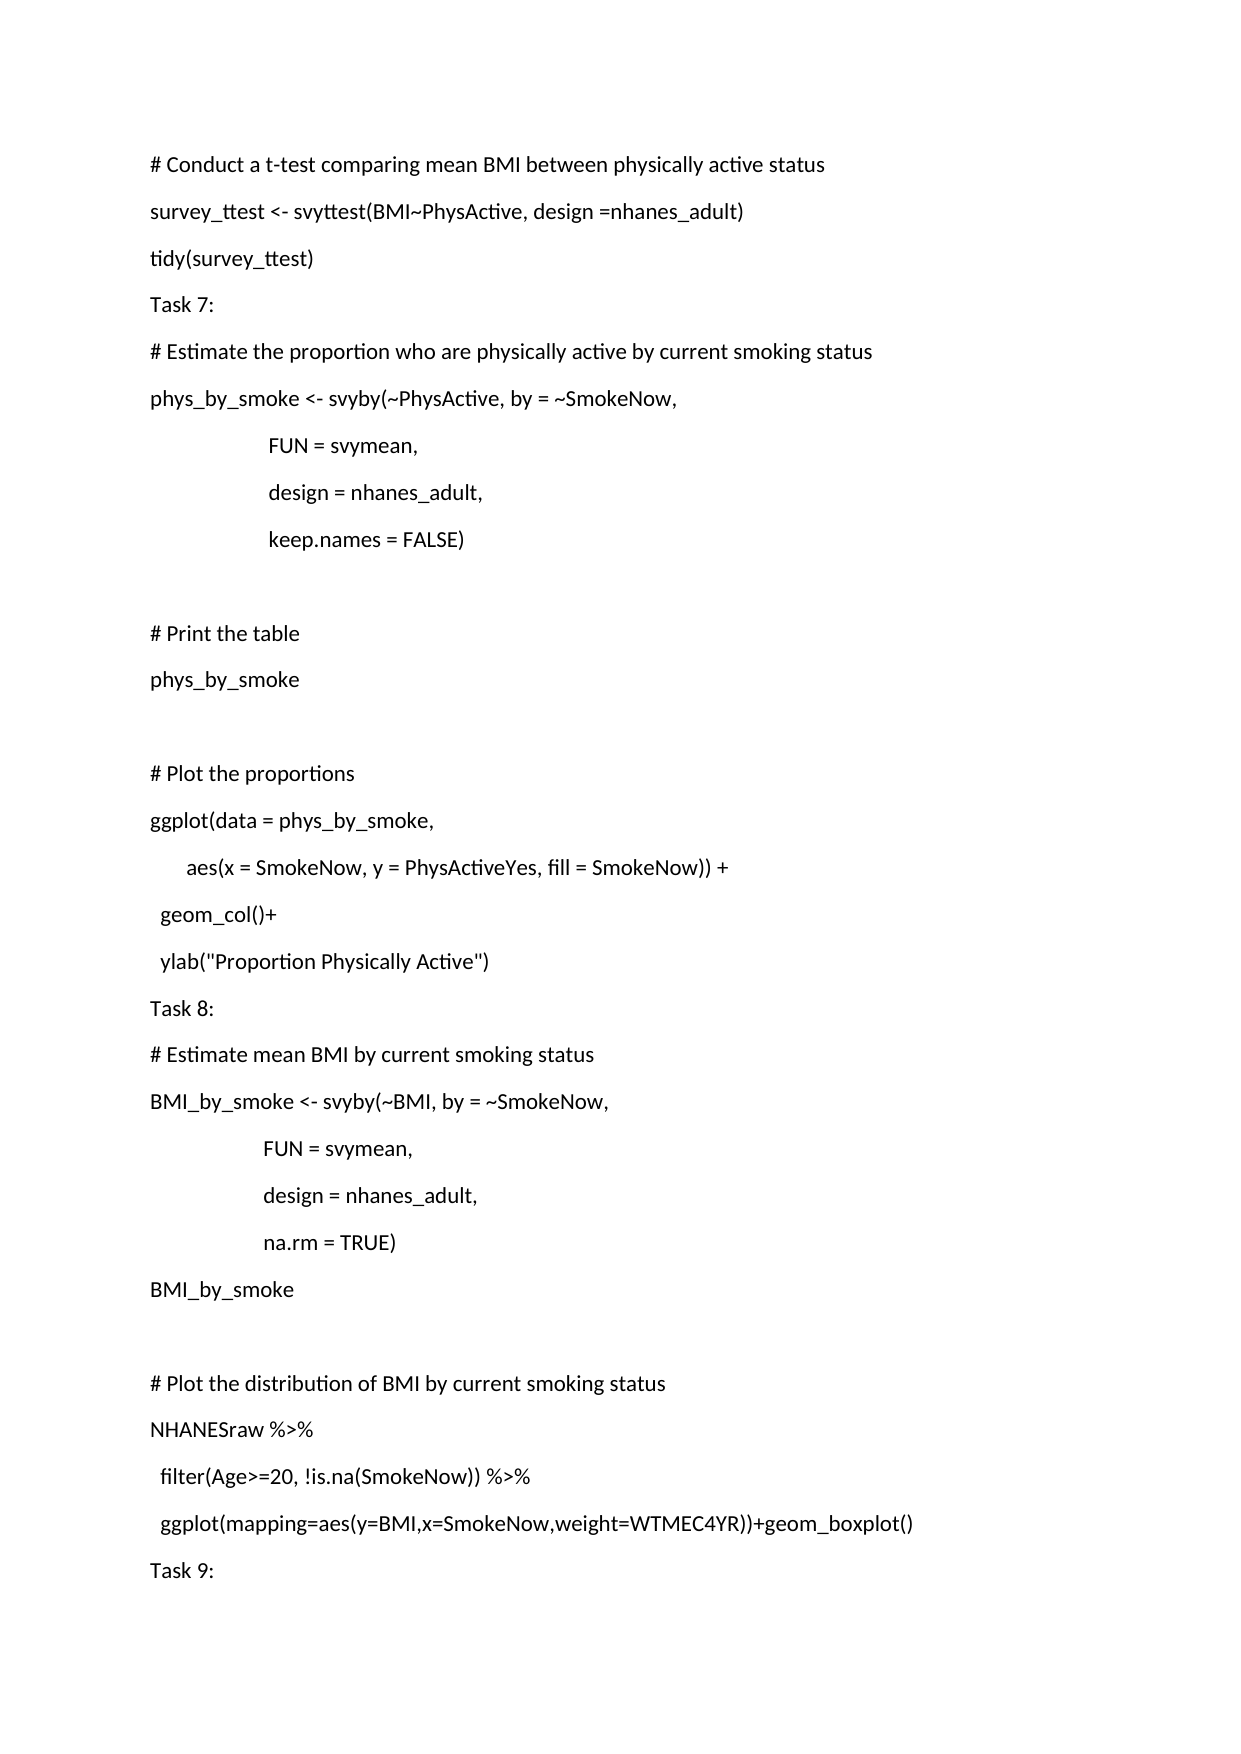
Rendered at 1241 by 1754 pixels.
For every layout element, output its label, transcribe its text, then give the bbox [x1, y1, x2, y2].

text design = nhanes_adult, [150, 478, 1090, 506]
text filter(Age>=20, !is.na(SmokeNow)) %>% [150, 1462, 1090, 1491]
text ggplot(data = phys_by_smoke, [150, 806, 1090, 834]
text ggplot(mapping=aes(y=BMI,x=SmokeNow,weight=WTMEC4YR))+geom_boxplot() [150, 1509, 1090, 1537]
text tidy(survey_ttest) [150, 244, 1090, 272]
text Task 9: [150, 1556, 1090, 1584]
text phys_by_smoke <- svyby(~PhysActive, by = ~SmokeNow, [150, 384, 1090, 412]
text BMI_by_smoke [150, 1275, 1090, 1303]
text # Plot the proportions [150, 759, 1090, 787]
text # Conduct a t-test comparing mean BMI between physically active status [150, 150, 1090, 178]
text NHANESraw %>% [150, 1416, 1090, 1444]
text aes(x = SmokeNow, y = PhysActiveYes, fill = SmokeNow)) + [150, 853, 1090, 881]
text FUN = svymean, [150, 431, 1090, 459]
text na.rm = TRUE) [150, 1228, 1090, 1256]
text keep.names = FALSE) [150, 525, 1090, 553]
text BMI_by_smoke <- svyby(~BMI, by = ~SmokeNow, [150, 1087, 1090, 1116]
text ylab("Proportion Physically Active") [150, 947, 1090, 975]
text Task 7: [150, 291, 1090, 319]
text design = nhanes_adult, [150, 1181, 1090, 1209]
text # Plot the distribution of BMI by current smoking status [150, 1369, 1090, 1397]
text # Print the table [150, 619, 1090, 647]
text phys_by_smoke [150, 666, 1090, 694]
text # Estimate the proportion who are physically active by current smoking status [150, 337, 1090, 366]
text Task 8: [150, 994, 1090, 1022]
text FUN = svymean, [150, 1134, 1090, 1162]
text survey_ttest <- svyttest(BMI~PhysActive, design =nhanes_adult) [150, 197, 1090, 225]
text geom_col()+ [150, 900, 1090, 928]
text # Estimate mean BMI by current smoking status [150, 1041, 1090, 1069]
